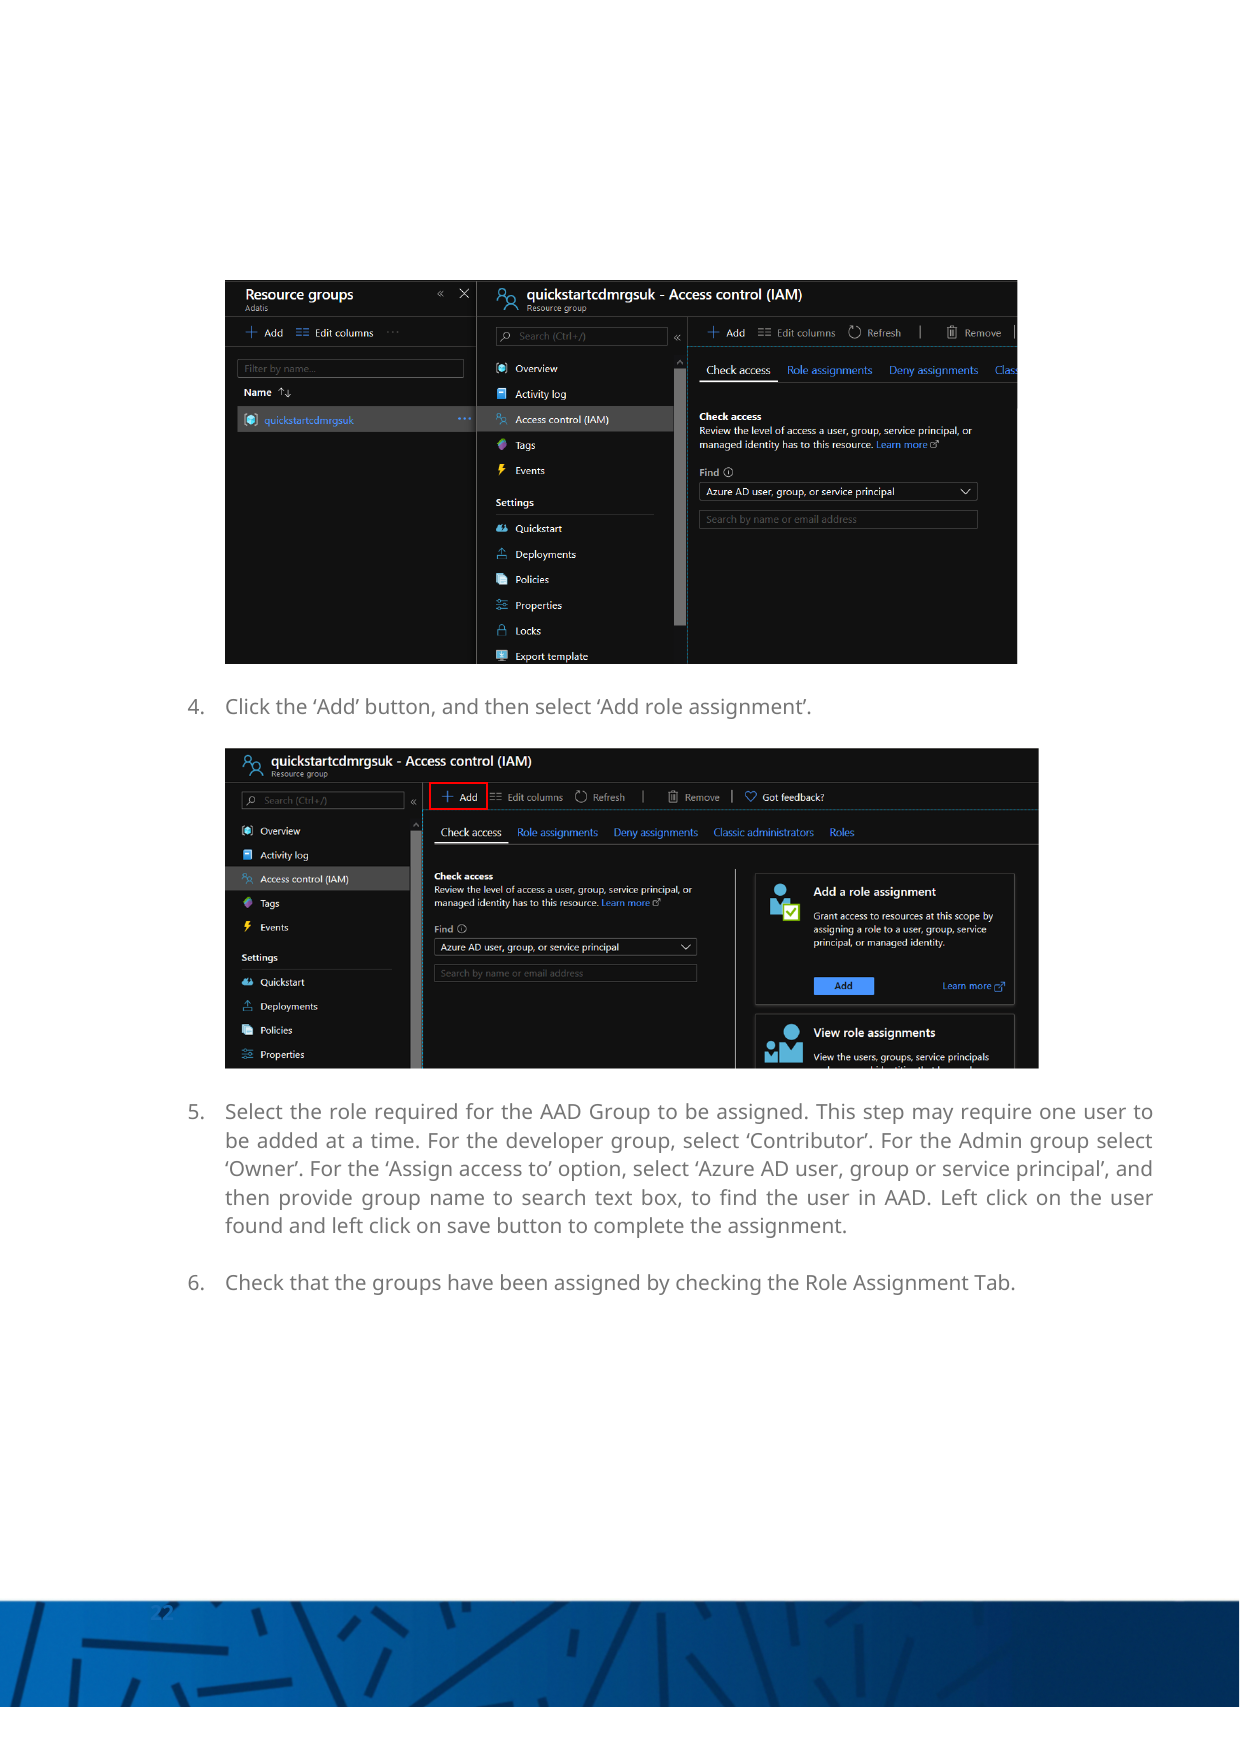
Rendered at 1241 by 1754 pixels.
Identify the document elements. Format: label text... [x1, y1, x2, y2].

list Select the role required for the AAD Group to be assigned. This step may require one user to be added at a time. For the developer group, select ‘Contributor’. For the Admin group select ‘Owner’. For the ‘Assign access to’ option, select ‘Azure AD user, group or service principal’, and then provide group name to search text box, to find the user in AAD. Left click on the user found and left click on save button to complete the assignment. [187, 1097, 1155, 1239]
picture [225, 280, 1018, 664]
list Click the ‘Add’ button, and then select ‘Add role assignment’. [187, 692, 1155, 720]
list Check that the groups have been assigned by checking the Role Assignment Tab. [187, 1268, 1155, 1296]
picture [0, 1598, 1240, 1707]
picture [225, 748, 1039, 1069]
